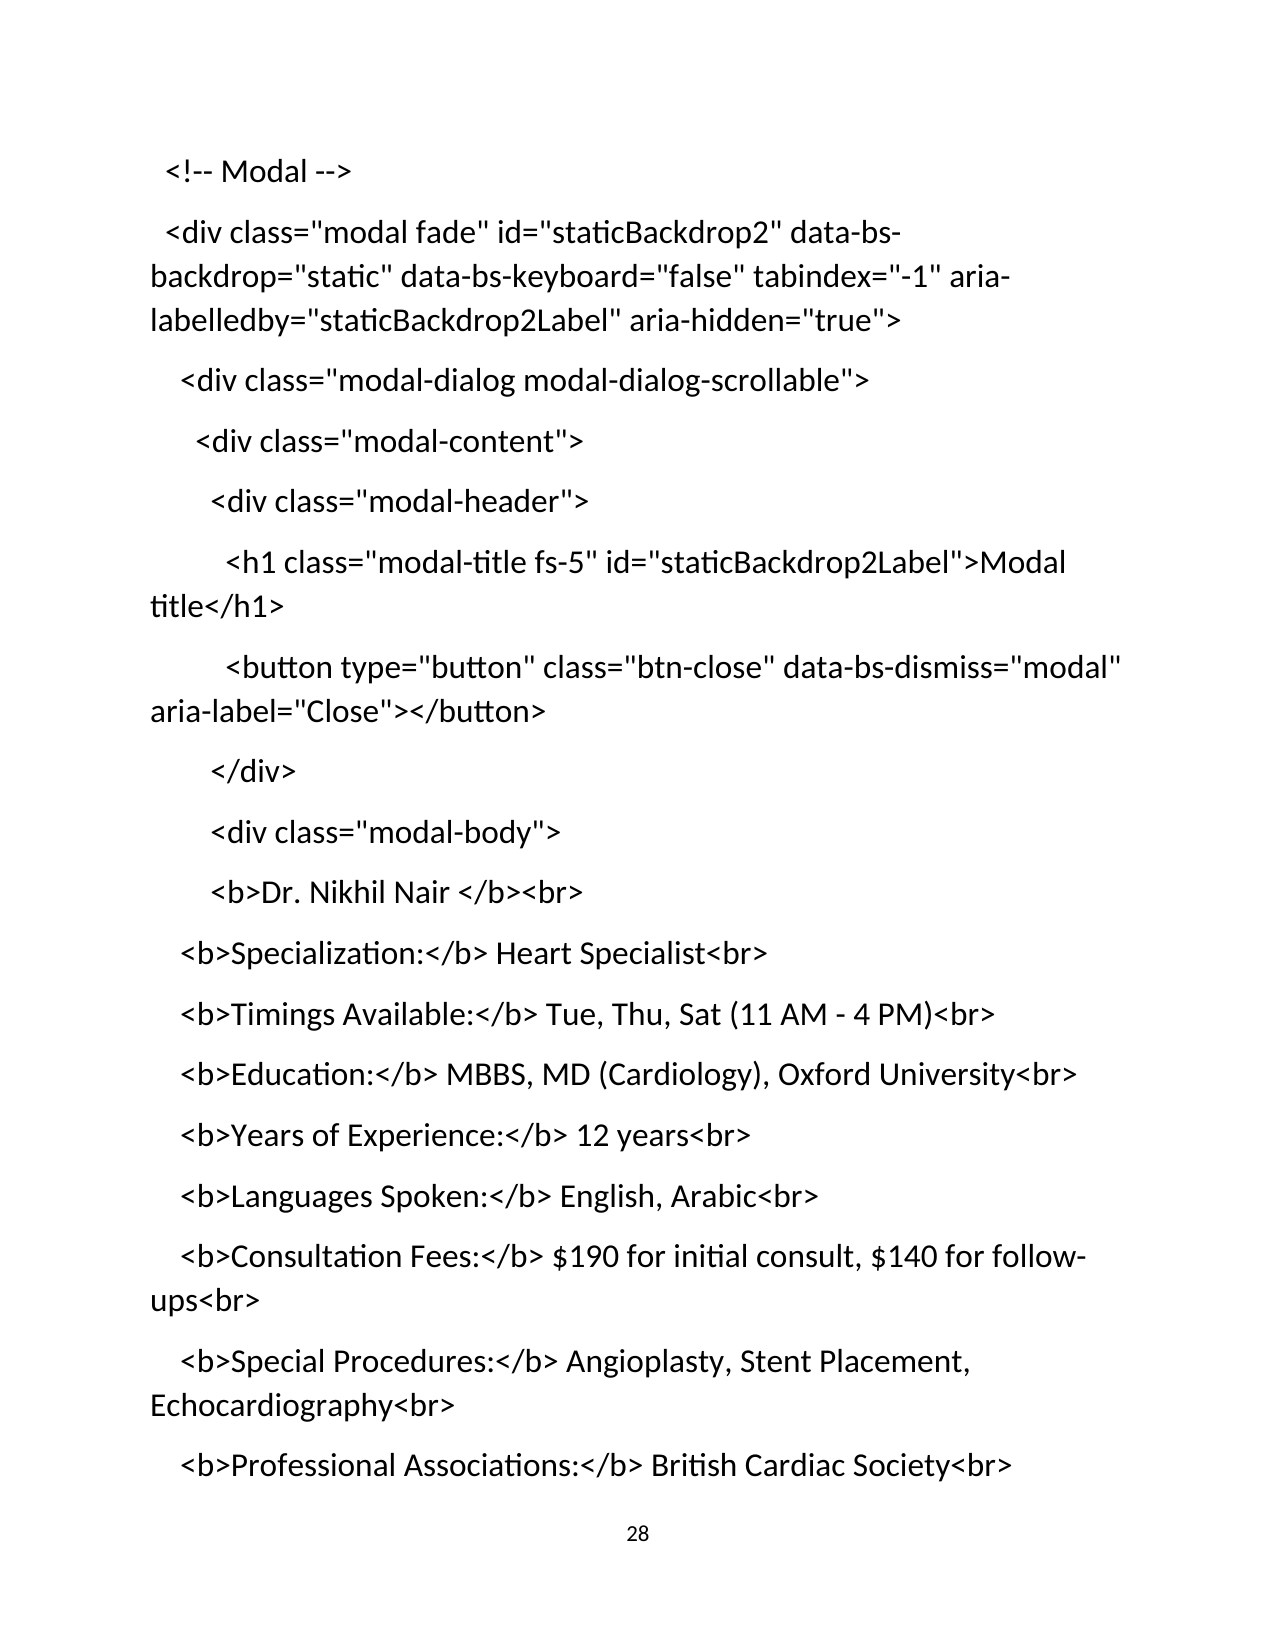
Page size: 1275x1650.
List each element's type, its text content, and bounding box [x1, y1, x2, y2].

text <div class="modal fade" id="staticBackdrop2" data-bs-backdrop="static" data-bs-keyboard="false" tabindex="-1" aria-labelledby="staticBackdrop2Label" aria-hidden="true"> [150, 211, 1125, 339]
text <b>Dr. Nikhil Nair </b><br> [150, 871, 1125, 912]
text <b>Timings Available:</b> Tue, Thu, Sat (11 AM - 4 PM)<br> [150, 993, 1125, 1033]
text <div class="modal-dialog modal-dialog-scrollable"> [150, 359, 1125, 400]
text <!-- Modal --> [150, 150, 1125, 191]
text <b>Special Procedures:</b> Angioplasty, Stent Placement, Echocardiography<br> [150, 1340, 1125, 1424]
text <div class="modal-header"> [150, 480, 1125, 521]
text <button type="button" class="btn-close" data-bs-dismiss="modal" aria-label="Close"></button> [150, 646, 1125, 730]
text <div class="modal-body"> [150, 811, 1125, 852]
text <b>Education:</b> MBBS, MD (Cardiology), Oxford University<br> [150, 1053, 1125, 1094]
text <b>Years of Experience:</b> 12 years<br> [150, 1114, 1125, 1155]
text <b>Consultation Fees:</b> $190 for initial consult, $140 for follow-ups<br> [150, 1235, 1125, 1320]
text </div> [150, 750, 1125, 791]
text <b>Specialization:</b> Heart Specialist<br> [150, 932, 1125, 973]
text <b>Languages Spoken:</b> English, Arabic<br> [150, 1174, 1125, 1215]
text <div class="modal-content"> [150, 420, 1125, 461]
text <h1 class="modal-title fs-5" id="staticBackdrop2Label">Modal title</h1> [150, 541, 1125, 626]
text <b>Professional Associations:</b> British Cardiac Society<br> [150, 1444, 1125, 1485]
